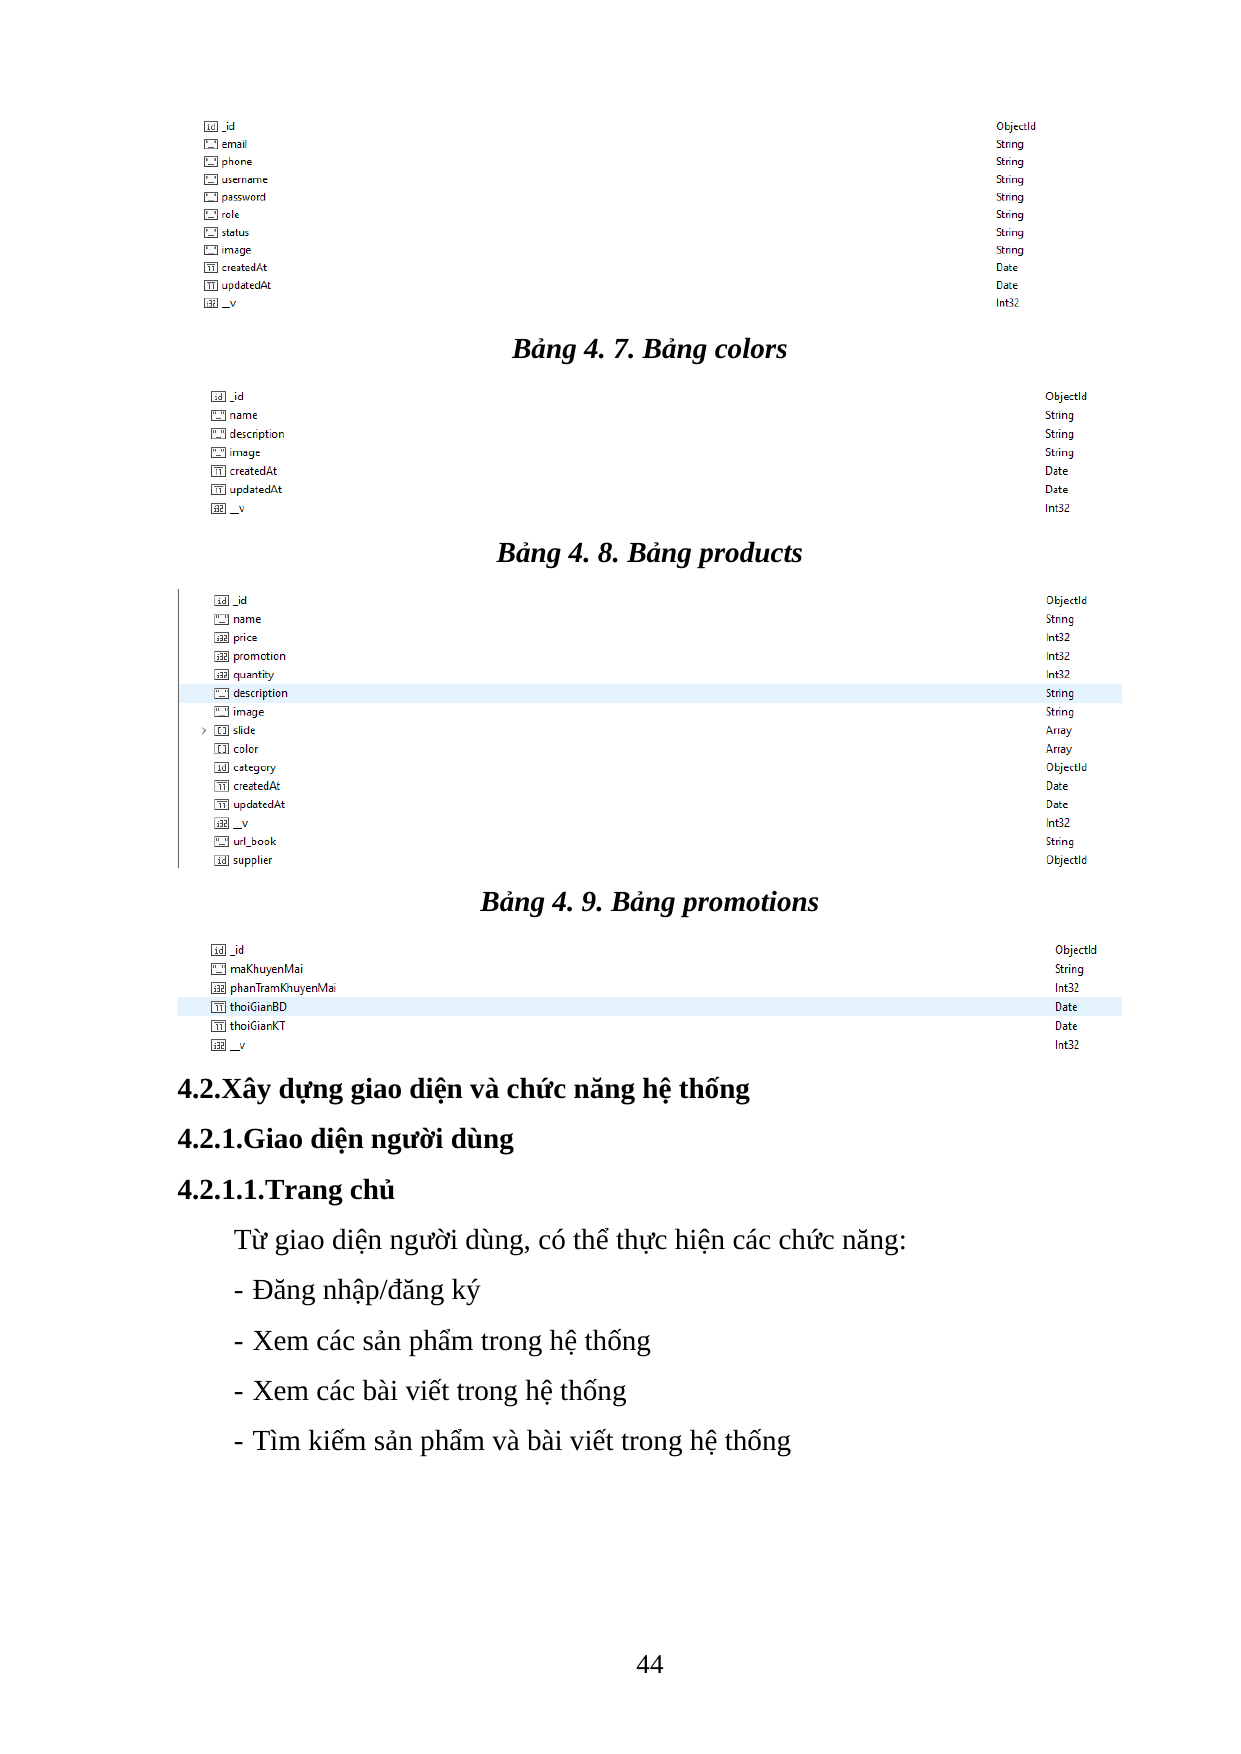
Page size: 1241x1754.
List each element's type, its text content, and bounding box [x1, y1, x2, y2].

picture [177, 118, 1123, 314]
subtitle 4.2.1.Giao diện người dùng [177, 1121, 1122, 1155]
text - Tìm kiếm sản phẩm và bài viết trong hệ thống [177, 1423, 1122, 1457]
picture [177, 938, 1123, 1055]
text Bảng 4. 7. Bảng colors [177, 331, 1122, 364]
subtitle 4.2.Xây dựng giao diện và chức năng hệ thống [177, 1071, 1122, 1105]
text Từ giao diện người dùng, có thể thực hiện các chức năng: [177, 1222, 1122, 1256]
text - Đăng nhập/đăng ký [177, 1272, 1122, 1306]
subtitle 4.2.1.1.Trang chủ [177, 1172, 1122, 1205]
text Bảng 4. 9. Bảng promotions [177, 884, 1122, 918]
picture [177, 385, 1123, 518]
text - Xem các bài viết trong hệ thống [177, 1373, 1122, 1407]
text - Xem các sản phẩm trong hệ thống [177, 1323, 1122, 1356]
text Bảng 4. 8. Bảng products [177, 535, 1122, 568]
picture [177, 589, 1123, 868]
